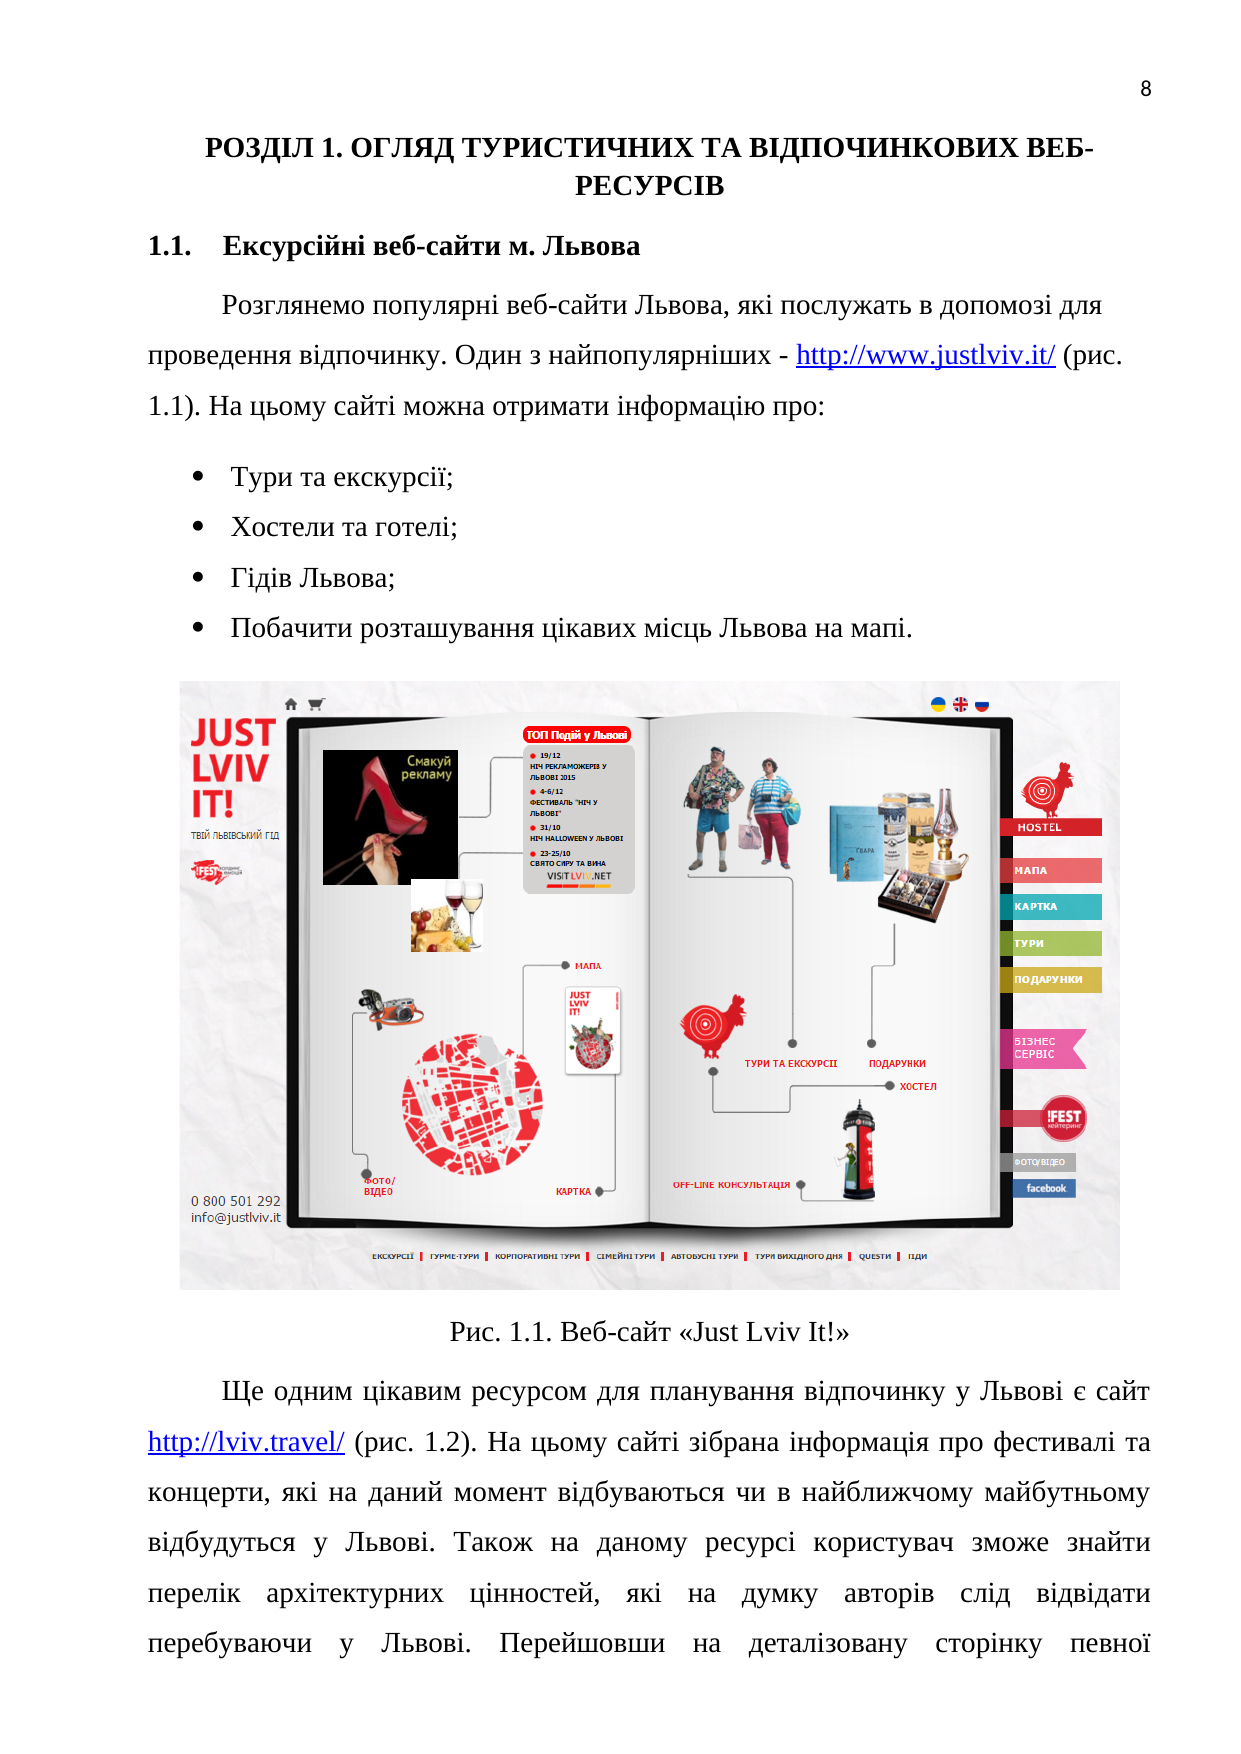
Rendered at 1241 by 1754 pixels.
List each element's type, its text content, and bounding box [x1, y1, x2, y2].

text Рис. 1.1. Веб-сайт «Just Lviv It!» [148, 1314, 1152, 1348]
picture [179, 681, 1120, 1290]
list Тури та екскурсії; [193, 459, 1152, 492]
text РОЗДІЛ 1. ОГЛЯД ТУРИСТИЧНИХ ТА ВІДПОЧИНКОВИХ ВЕБ-РЕСУРСІВ [148, 130, 1152, 202]
text Розглянемо популярні веб-сайти Львова, які послужать в допомозі для проведення відпочинку. Один з найпопулярніших - http://www.justlviv.it/ (рис. 1.1). На цьому сайті можна отримати інформацію про: [148, 287, 1152, 421]
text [148, 1373, 1152, 1659]
list Побачити розташування цікавих місць Львова на мапі. [193, 610, 1152, 644]
list Хостели та готелі; [193, 509, 1152, 543]
list Гідів Львова; [193, 560, 1152, 593]
list Ексурсійні веб-сайти м. Львова [148, 228, 1152, 261]
